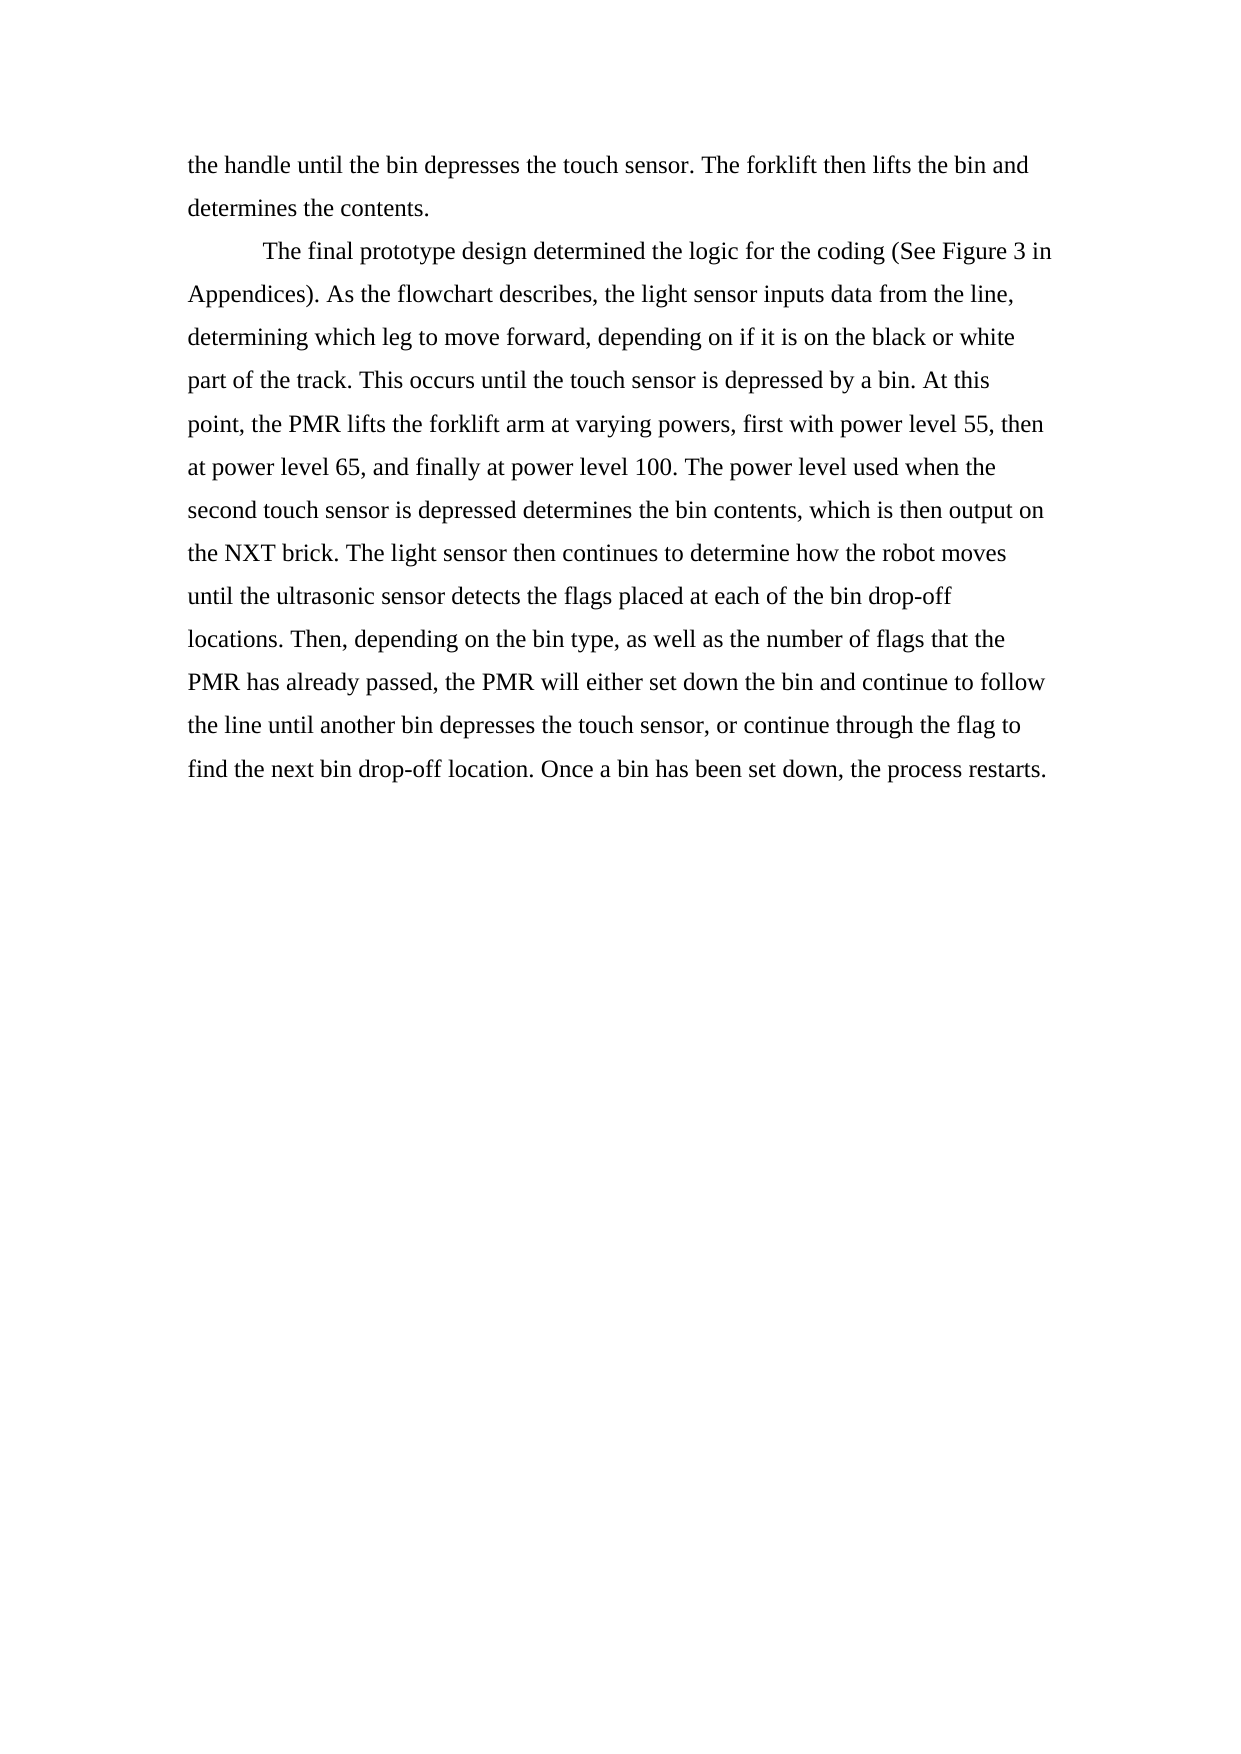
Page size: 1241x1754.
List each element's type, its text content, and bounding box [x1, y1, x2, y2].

text The final prototype design determined the logic for the coding (See Figure 3 in Appendices). As the flowchart describes, the light sensor inputs data from the line, determining which leg to move forward, depending on if it is on the black or white part of the track. This occurs until the touch sensor is depressed by a bin. At this point, the PMR lifts the forklift arm at varying powers, first with power level 55, then at power level 65, and finally at power level 100. The power level used when the second touch sensor is depressed determines the bin contents, which is then output on the NXT brick. The light sensor then continues to determine how the robot moves until the ultrasonic sensor detects the flags placed at each of the bin drop-off locations. Then, depending on the bin type, as well as the number of flags that the PMR has already passed, the PMR will either set down the bin and continue to follow the line until another bin depresses the touch sensor, or continue through the flag to find the next bin drop-off location. Once a bin has been set down, the process restarts. [187, 236, 1053, 782]
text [187, 150, 1053, 222]
